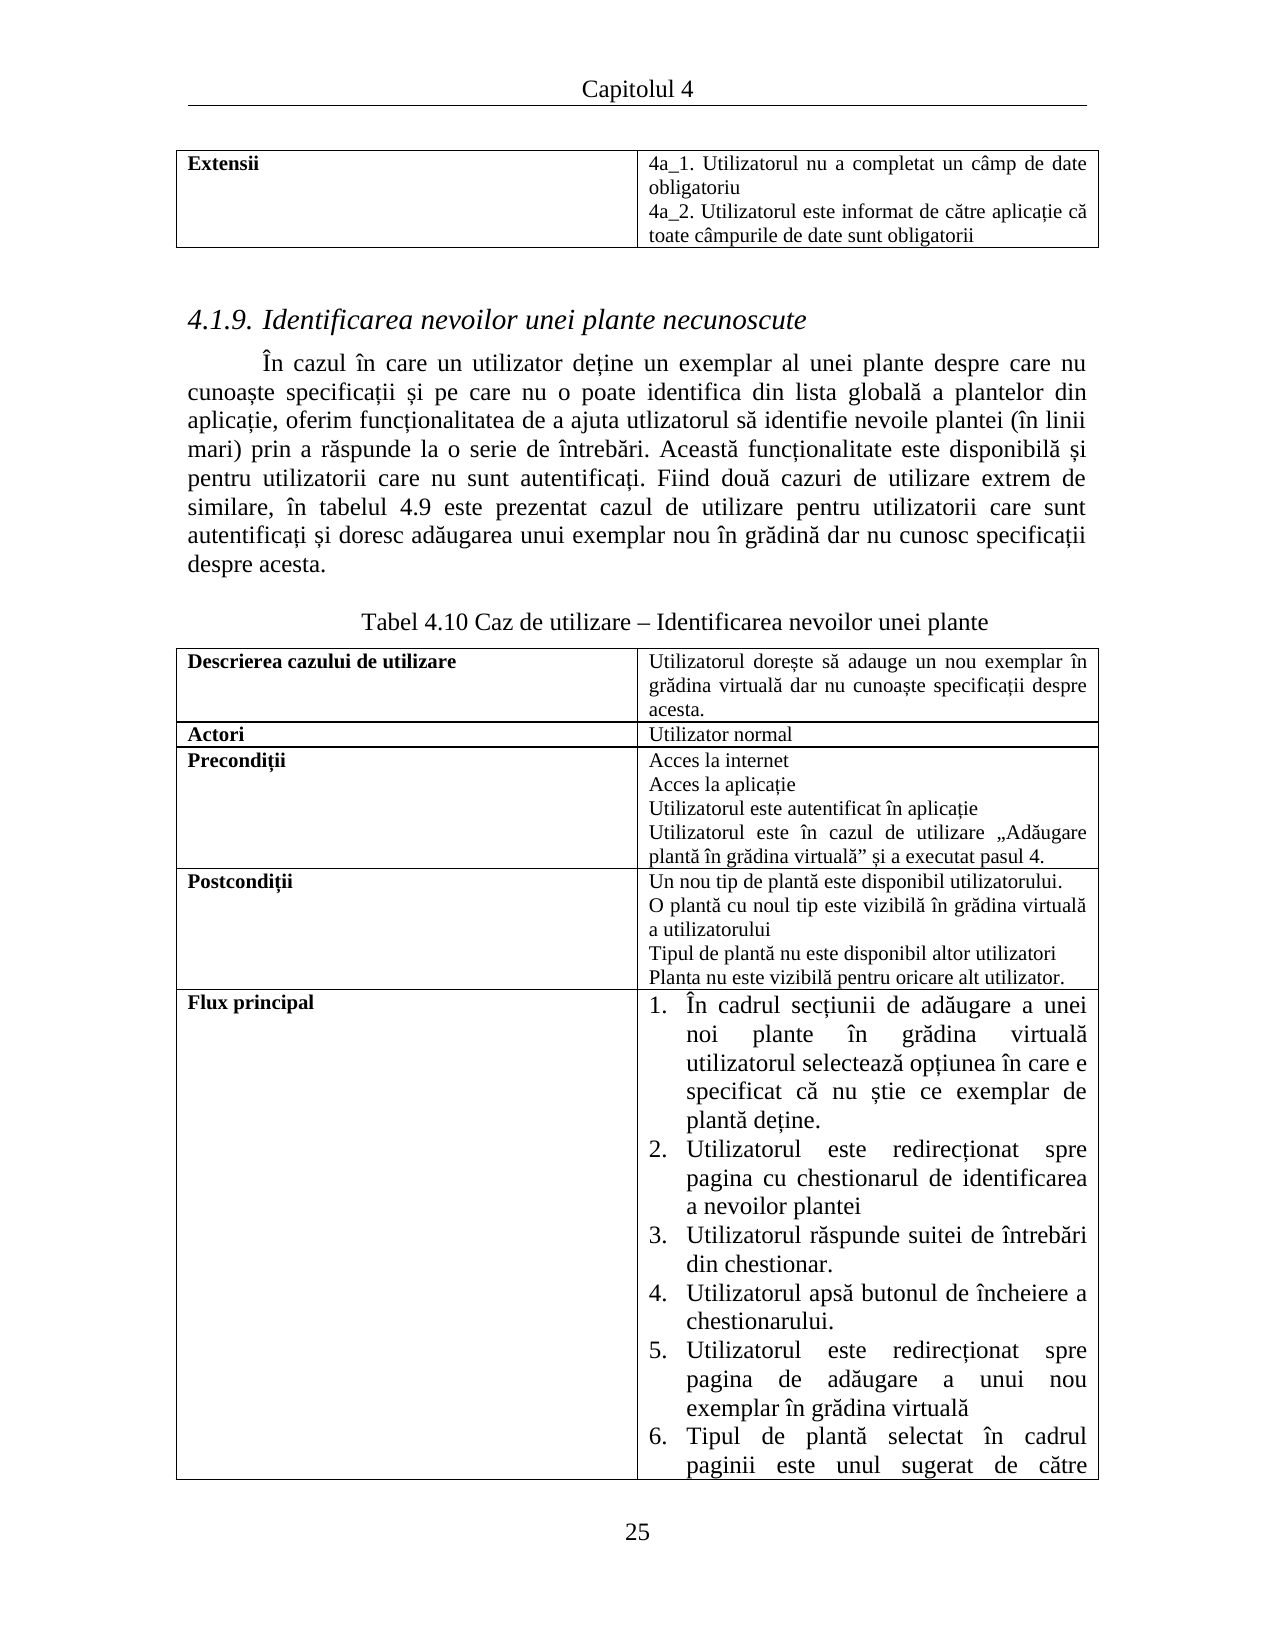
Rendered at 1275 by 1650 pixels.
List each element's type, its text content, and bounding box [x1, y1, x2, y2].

table_cell 4a_1. Utilizatorul nu a completat un câmp de date obligatoriu 4a_2. Utilizatorul este informat de către aplicație că toate câmpurile de date sunt obligatorii [638, 151, 1098, 247]
table_cell Flux principal [177, 990, 637, 1479]
table_header Utilizatorul dorește să adauge un nou exemplar în grădina virtuală dar nu cunoaște specificații despre acesta. [638, 649, 1098, 721]
table_header Descrierea cazului de utilizare [177, 649, 637, 721]
text În cazul în care un utilizator deține un exemplar al unei plante despre care nu cunoaște specificații și pe care nu o poate identifica din lista globală a plantelor din aplicație, oferim funcționalitatea de a ajuta utlizatorul să identifie nevoile plantei (în linii mari) prin a răspunde la o serie de întrebări. Această funcționalitate este disponibilă și pentru utilizatorii care nu sunt autentificați. Fiind două cazuri de utilizare extrem de similare, în tabelul 4.9 este prezentat cazul de utilizare pentru utilizatorii care sunt autentificați și doresc adăugarea unui exemplar nou în grădină dar nu cunosc specificații despre acesta. [187, 348, 1087, 578]
table_cell Actori [177, 723, 637, 746]
table_cell Postcondiții [177, 869, 637, 989]
table_cell Extensii [177, 151, 637, 247]
table_cell Utilizator normal [638, 723, 1098, 746]
table_cell Acces la internet Acces la aplicație Utilizatorul este autentificat în aplicație Utilizatorul este în cazul de utilizare „Adăugare plantă în grădina virtuală” și a executat pasul 4. [638, 748, 1098, 868]
table_cell Un nou tip de plantă este disponibil utilizatorului. O plantă cu noul tip este vizibilă în grădina virtuală a utilizatorului Tipul de plantă nu este disponibil altor utilizatori Planta nu este vizibilă pentru oricare alt utilizator. [638, 869, 1098, 989]
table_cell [638, 990, 1098, 1479]
table_cell Precondiții [177, 748, 637, 868]
subtitle Identificarea nevoilor unei plante necunoscute [187, 302, 1087, 336]
